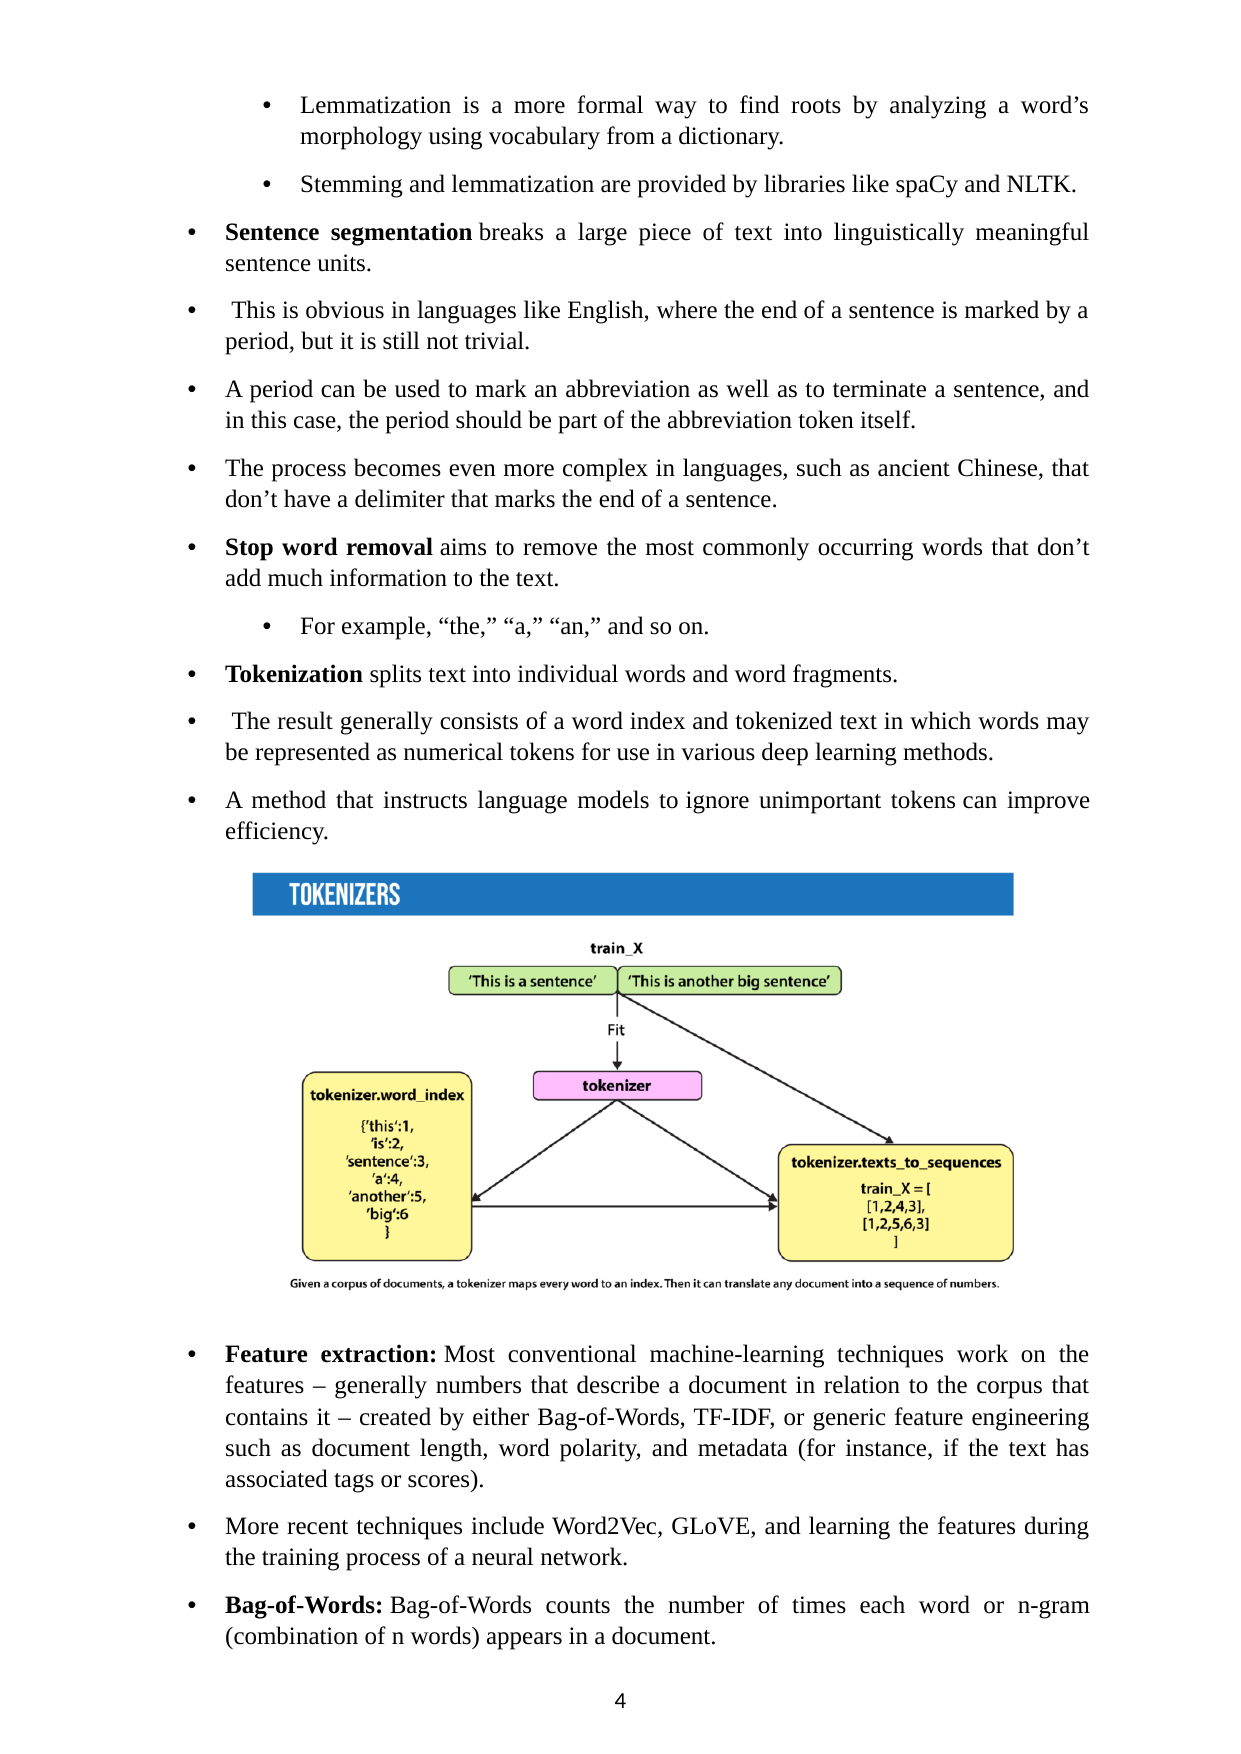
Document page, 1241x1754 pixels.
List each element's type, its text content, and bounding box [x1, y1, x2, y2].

list The result generally consists of a word index and tokenized text in which words may be represented as numerical tokens for use in various deep learning methods. [187, 706, 1090, 766]
list A period can be used to mark an abbreviation as well as to terminate a sentence, and in this case, the period should be part of the abbreviation token itself. [187, 374, 1090, 434]
list A method that instructs language models to ignore unimportant tokens can improve efficiency. [187, 785, 1090, 845]
list This is obvious in languages like English, where the end of a sentence is marked by a period, but it is still not trivial. [187, 295, 1090, 355]
list More recent techniques include Word2Vec, GLoVE, and learning the features during the training process of a neural network. [187, 1511, 1090, 1571]
list Stemming and lemmatization are provided by libraries like spaCy and NLTK. [262, 169, 1090, 197]
list Lemmatization is a more formal way to find roots by analyzing a word’s morphology using vocabulary from a dictionary. [262, 90, 1090, 150]
list For example, “the,” “a,” “an,” and so on. [262, 611, 1090, 639]
list Stop word removal aims to remove the most commonly occurring words that don’t add much information to the text. [187, 532, 1090, 592]
list Bag-of-Words: Bag-of-Words counts the number of times each word or n-gram (combination of n words) appears in a document. [187, 1590, 1090, 1650]
list Tokenization splits text into individual words and word fragments. [187, 658, 1090, 687]
list Sentence segmentation breaks a large piece of text into linguistically meaningful sentence units. [187, 216, 1090, 276]
picture [252, 864, 1063, 1321]
list The process becomes even more complex in languages, such as ancient Chinese, that don’t have a delimiter that marks the end of a sentence. [187, 453, 1090, 513]
list Feature extraction: Most conventional machine-learning techniques work on the features – generally numbers that describe a document in relation to the corpus that contains it – created by either Bag-of-Words, TF-IDF, or generic feature engineering such as document length, word polarity, and metadata (for instance, if the text has associated tags or scores). [187, 1339, 1090, 1492]
